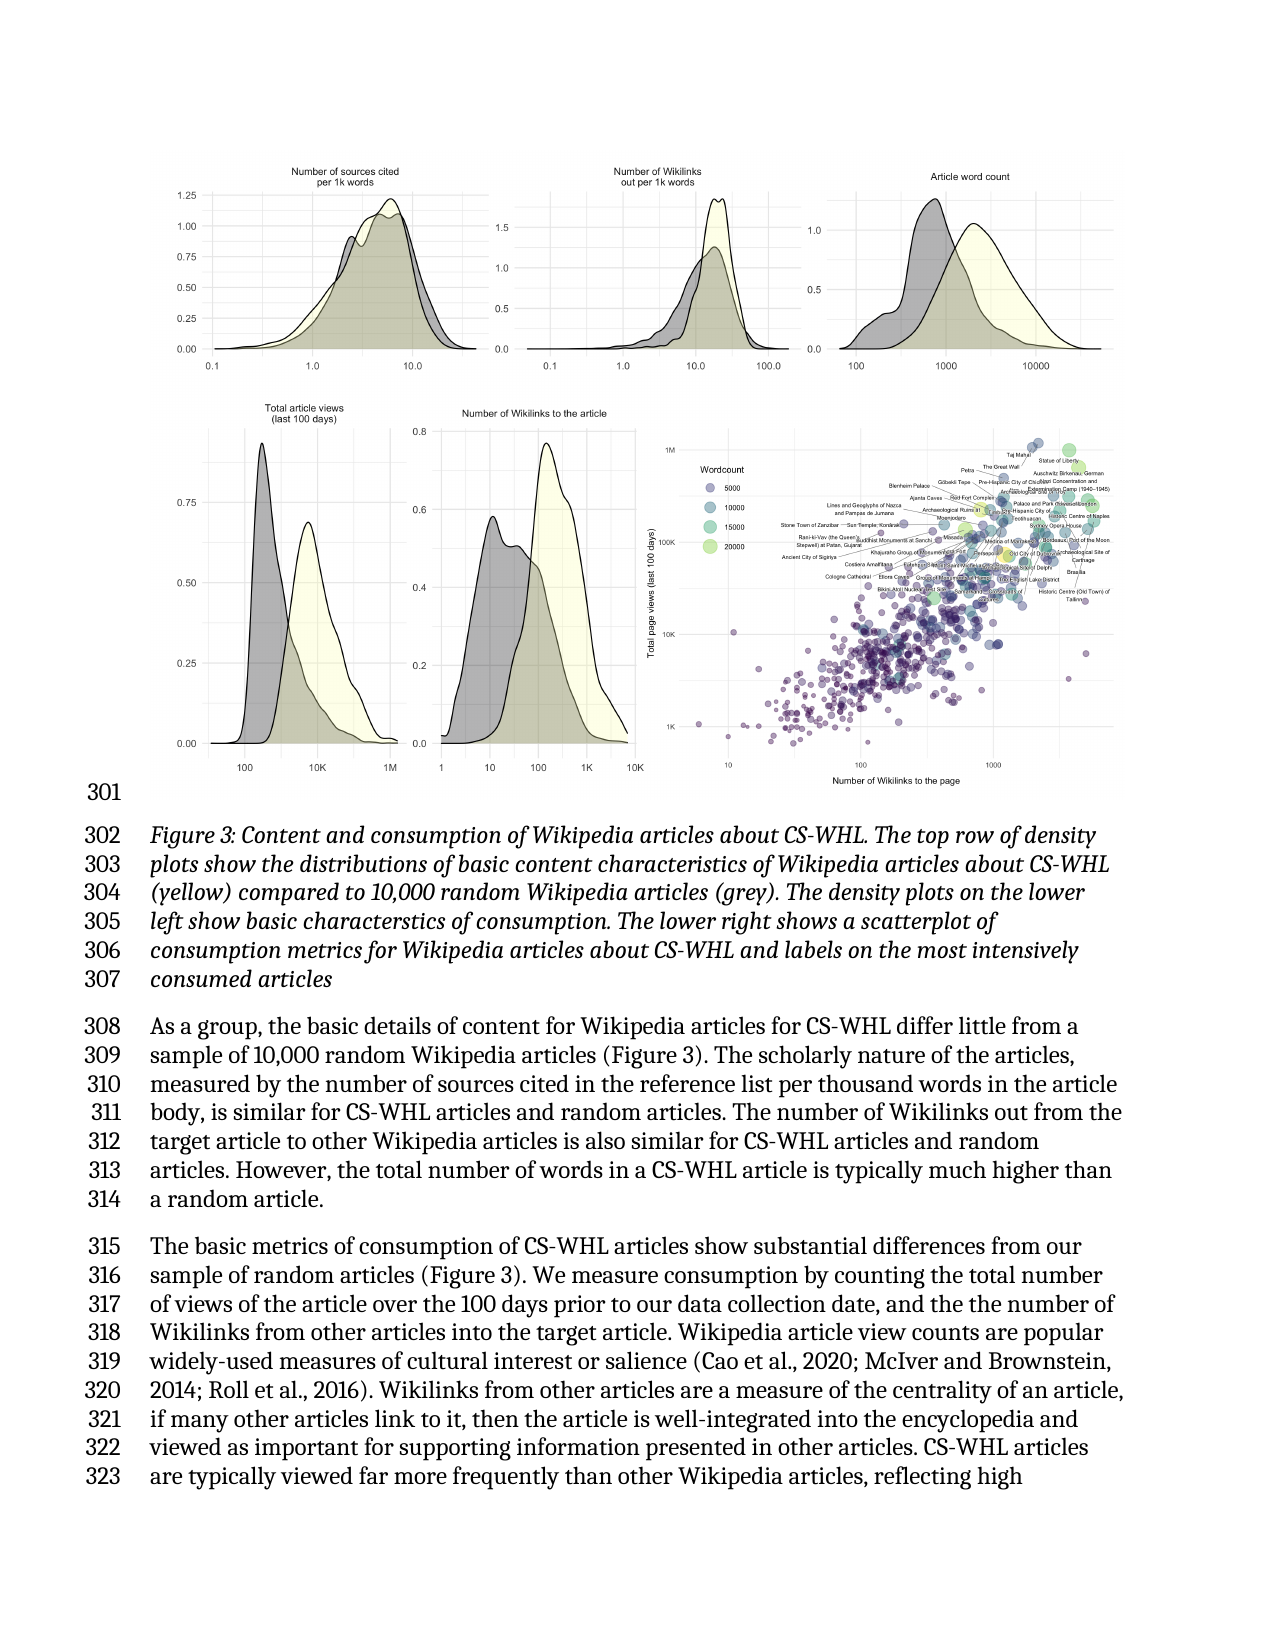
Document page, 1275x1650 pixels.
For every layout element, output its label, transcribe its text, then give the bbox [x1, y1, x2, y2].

text As a group, the basic details of content for Wikipedia articles for CS-WHL differ little from a sample of 10,000 random Wikipedia articles (Figure 3). The scholarly nature of the articles, measured by the number of sources cited in the reference list per thousand words in the article body, is similar for CS-WHL articles and random articles. The number of Wikilinks out from the target article to other Wikipedia articles is also similar for CS-WHL articles and random articles. However, the total number of words in a CS-WHL article is typically much higher than a random article. [150, 1012, 1125, 1213]
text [150, 1232, 1125, 1491]
picture [150, 150, 1125, 800]
text Figure 3: Content and consumption of Wikipedia articles about CS-WHL. The top row of density plots show the distributions of basic content characteristics of Wikipedia articles about CS-WHL (yellow) compared to 10,000 random Wikipedia articles (grey). The density plots on the lower left show basic characterstics of consumption. The lower right shows a scatterplot of consumption metrics for Wikipedia articles about CS-WHL and labels on the most intensively consumed articles [150, 821, 1125, 993]
